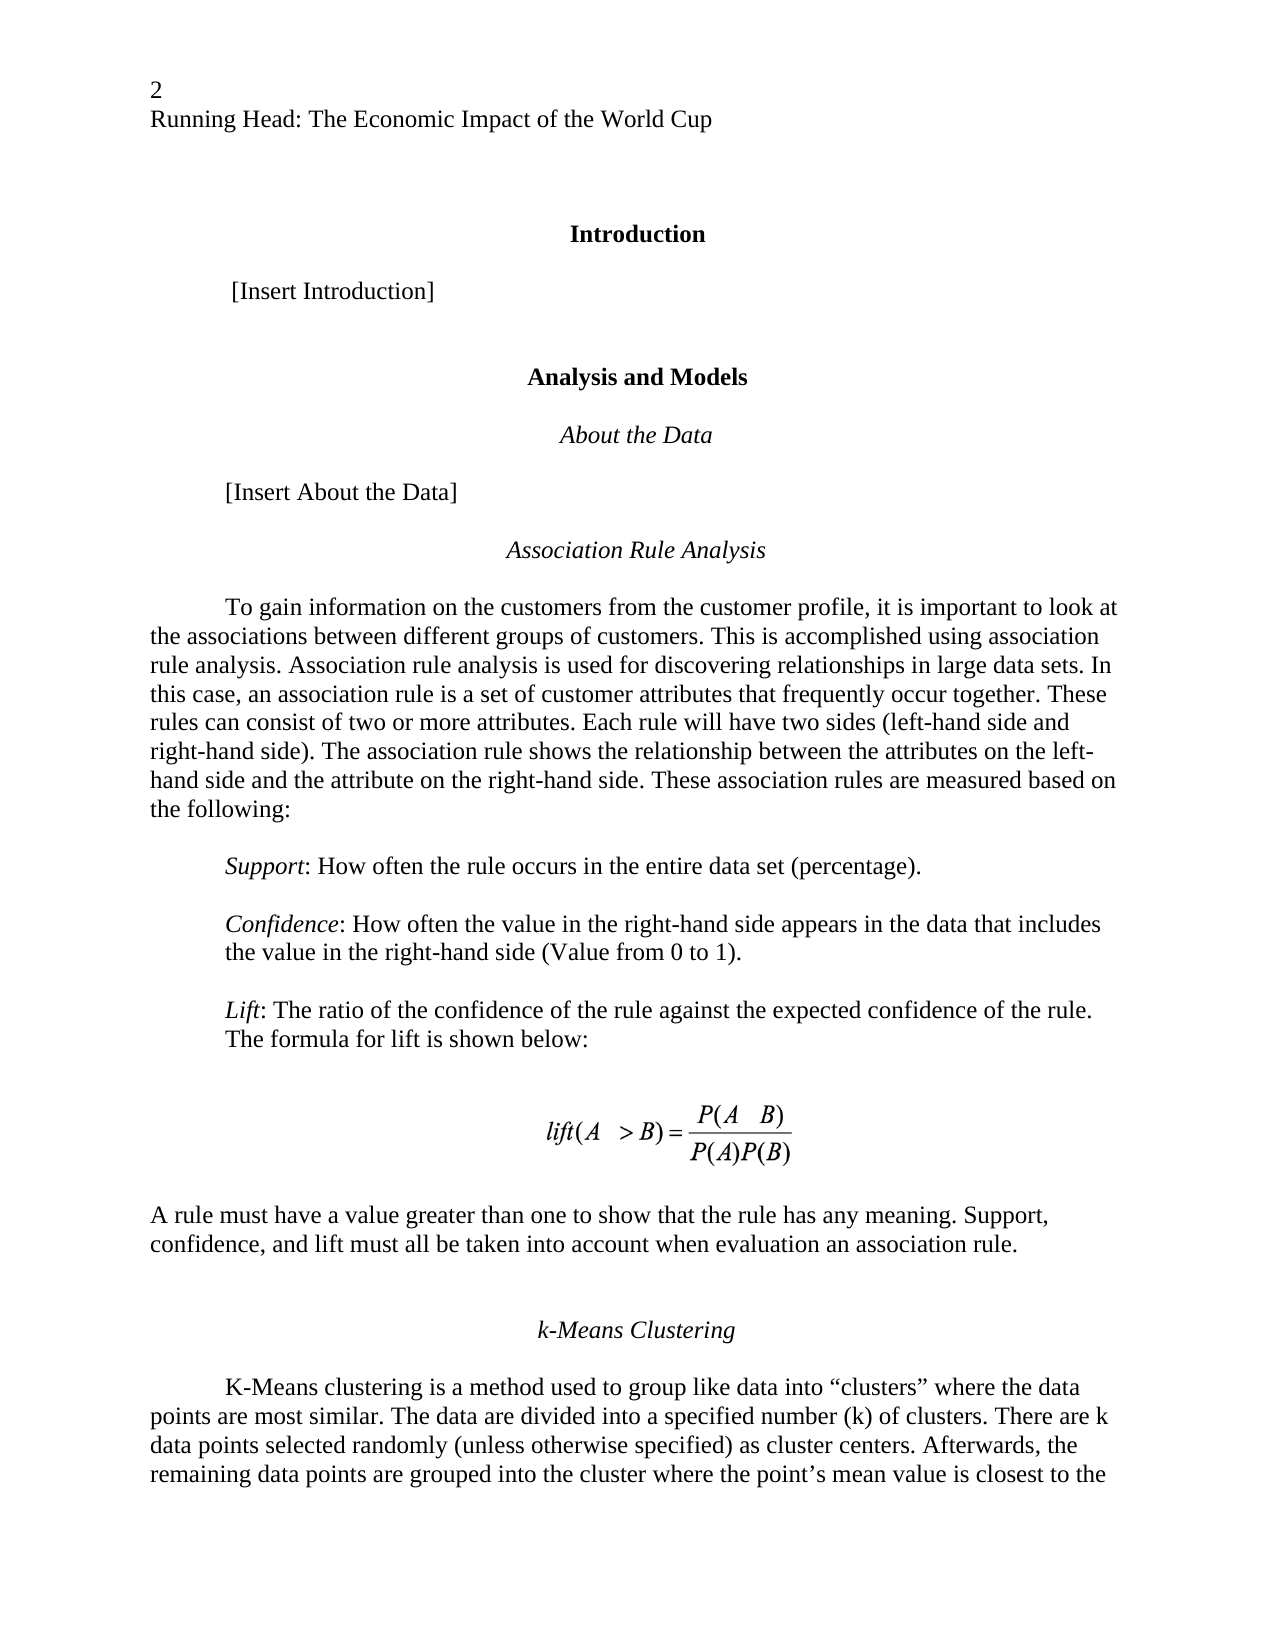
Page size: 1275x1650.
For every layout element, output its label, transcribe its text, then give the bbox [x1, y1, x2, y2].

text k-Means Clustering [150, 1315, 1125, 1344]
text To gain information on the customers from the customer profile, it is important to look at the associations between different groups of customers. This is accomplished using association rule analysis. Association rule analysis is used for discovering relationships in large data sets. In this case, an association rule is a set of customer attributes that frequently occur together. These rules can consist of two or more attributes. Each rule will have two sides (left-hand side and right-hand side). The association rule shows the relationship between the attributes on the left-hand side and the attribute on the right-hand side. These association rules are measured based on the following: [150, 592, 1125, 822]
picture [525, 1081, 826, 1200]
text Support: How often the rule occurs in the entire data set (percentage). [150, 851, 1125, 880]
text About the Data [150, 420, 1125, 449]
text [Insert Introduction] [150, 276, 1125, 305]
text Analysis and Models [150, 362, 1125, 391]
text Association Rule Analysis [150, 535, 1125, 564]
text confidence, and lift must all be taken into account when evaluation an association rule. [150, 1229, 1125, 1257]
text Introduction [150, 219, 1125, 247]
text Lift: The ratio of the confidence of the rule against the expected confidence of the rule. The formula for lift is shown below: [225, 995, 1125, 1052]
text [150, 1372, 1125, 1487]
text [Insert About the Data] [150, 477, 1125, 506]
text A rule must have a value greater than one to show that the rule has any meaning. Support, [150, 1200, 1125, 1229]
text Confidence: How often the value in the right-hand side appears in the data that includes the value in the right-hand side (Value from 0 to 1). [225, 909, 1125, 966]
